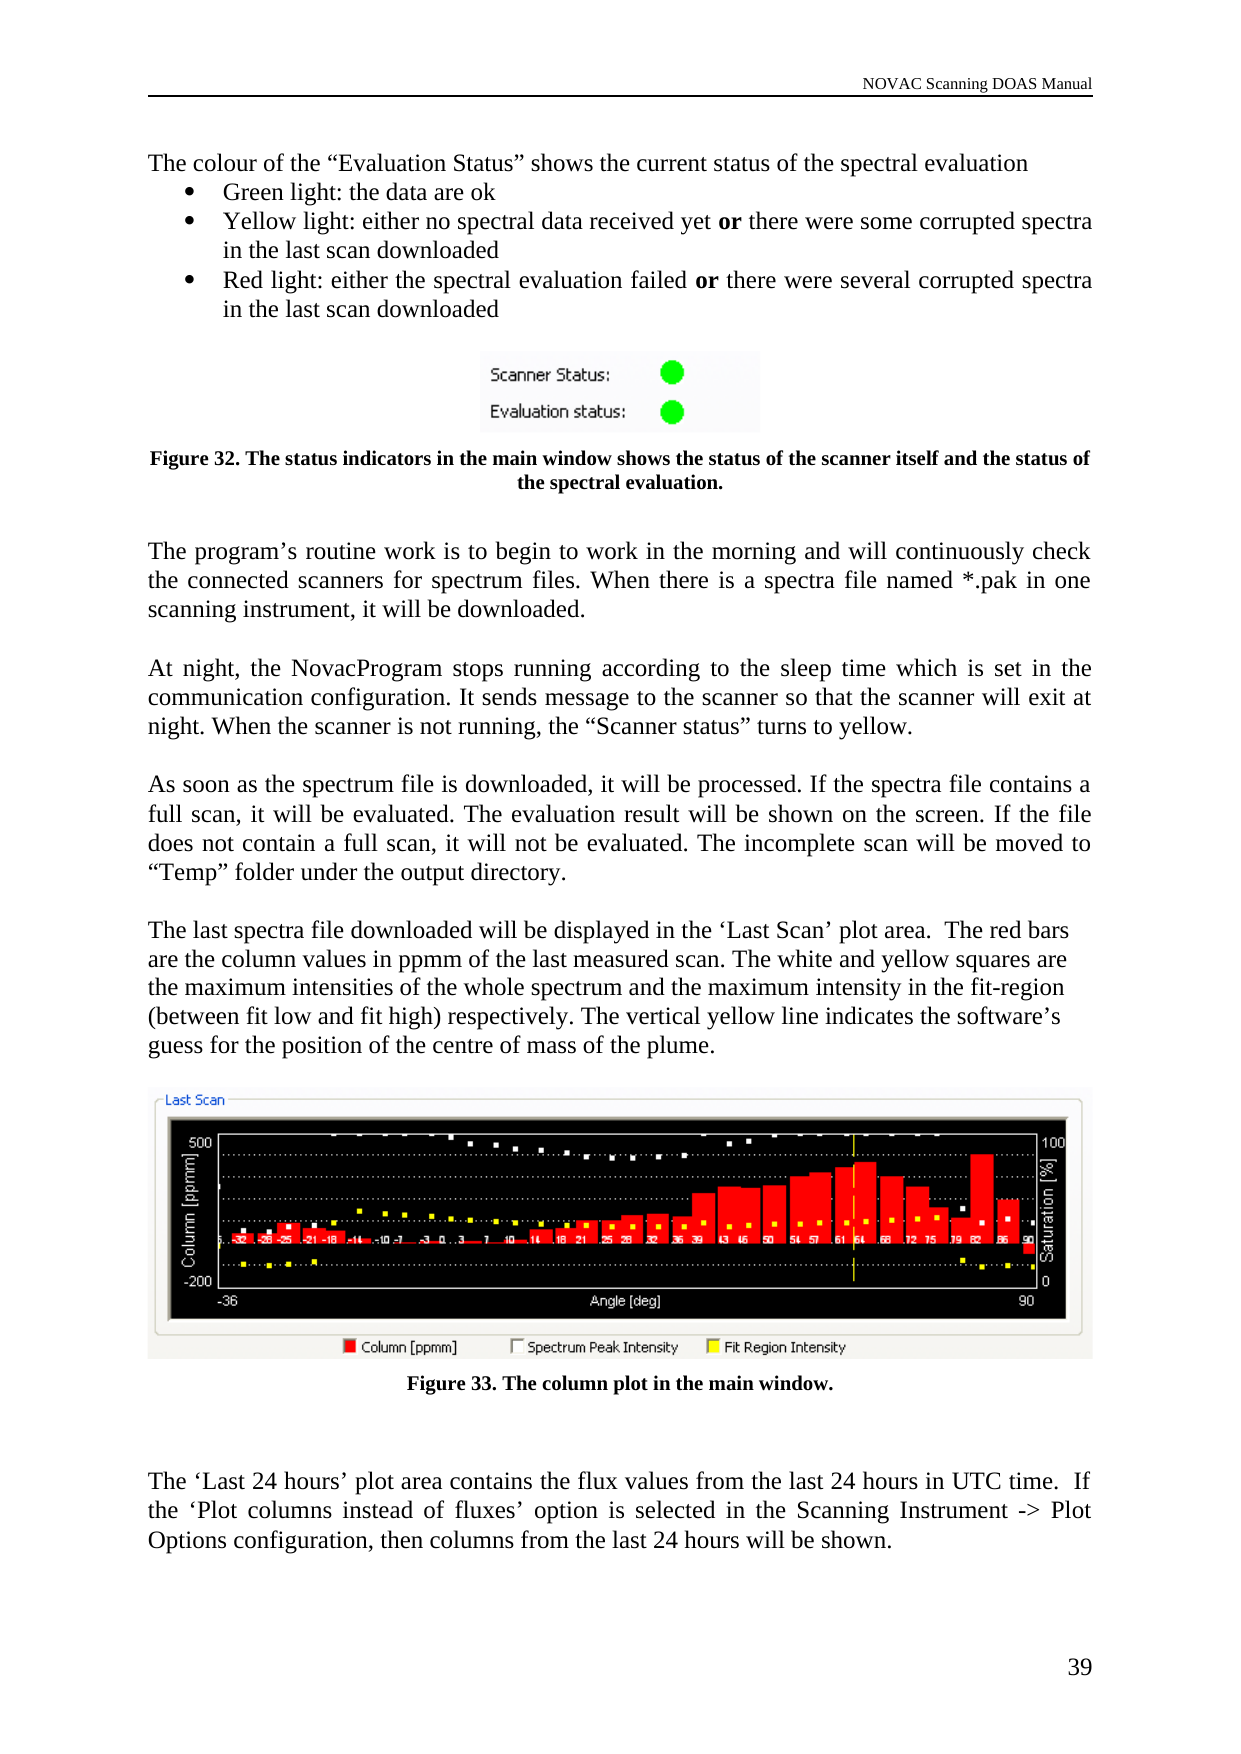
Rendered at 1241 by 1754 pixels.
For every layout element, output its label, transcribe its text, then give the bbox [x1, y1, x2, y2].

list Red light: either the spectral evaluation failed or there were several corrupted spectra in the last scan downloaded [185, 264, 1093, 323]
text The colour of the “Evaluation Status” shows the current status of the spectral evaluation [148, 148, 1093, 177]
text As soon as the spectrum file is downloaded, it will be processed. If the spectra file contains a full scan, it will be evaluated. The evaluation result will be shown on the screen. If the file does not contain a full scan, it will not be evaluated. The incomplete scan will be moved to “Temp” folder under the output directory. [148, 769, 1093, 886]
picture [480, 351, 761, 434]
text The program’s routine work is to begin to work in the morning and will continuously check the connected scanners for spectrum files. When there is a spectra file named *.pak in one scanning instrument, it will be downloaded. [148, 536, 1093, 623]
text The ‘Last 24 hours’ plot area contains the flux values from the last 24 hours in UTC time. If the ‘Plot columns instead of fluxes’ option is selected in the Scanning Instrument -> Plot Options configuration, then columns from the last 24 hours will be shown. [148, 1466, 1093, 1553]
text The last spectra file downloaded will be displayed in the ‘Last Scan’ plot area. The red bars are the column values in ppmm of the last measured scan. The white and yellow squares are the maximum intensities of the whole spectrum and the maximum intensity in the fit-region (between fit low and fit high) respectively. The vertical yellow line indicates the software’s guess for the position of the centre of mass of the plume. [148, 915, 1093, 1059]
list Green light: the data are ok [185, 177, 1093, 206]
text At night, the NovacProgram stops running according to the sleep time which is set in the communication configuration. It sends message to the scanner so that the scanner will exit at night. When the scanner is not running, the “Scanner status” turns to yellow. [148, 652, 1093, 740]
picture [147, 1087, 1093, 1359]
text Figure 32. The status indicators in the main window shows the status of the scanner itself and the status of the spectral evaluation. [148, 446, 1093, 494]
list Yellow light: either no spectral data received yet or there were some corrupted spectra in the last scan downloaded [185, 206, 1093, 264]
text Figure 33. The column plot in the main window. [148, 1371, 1093, 1395]
